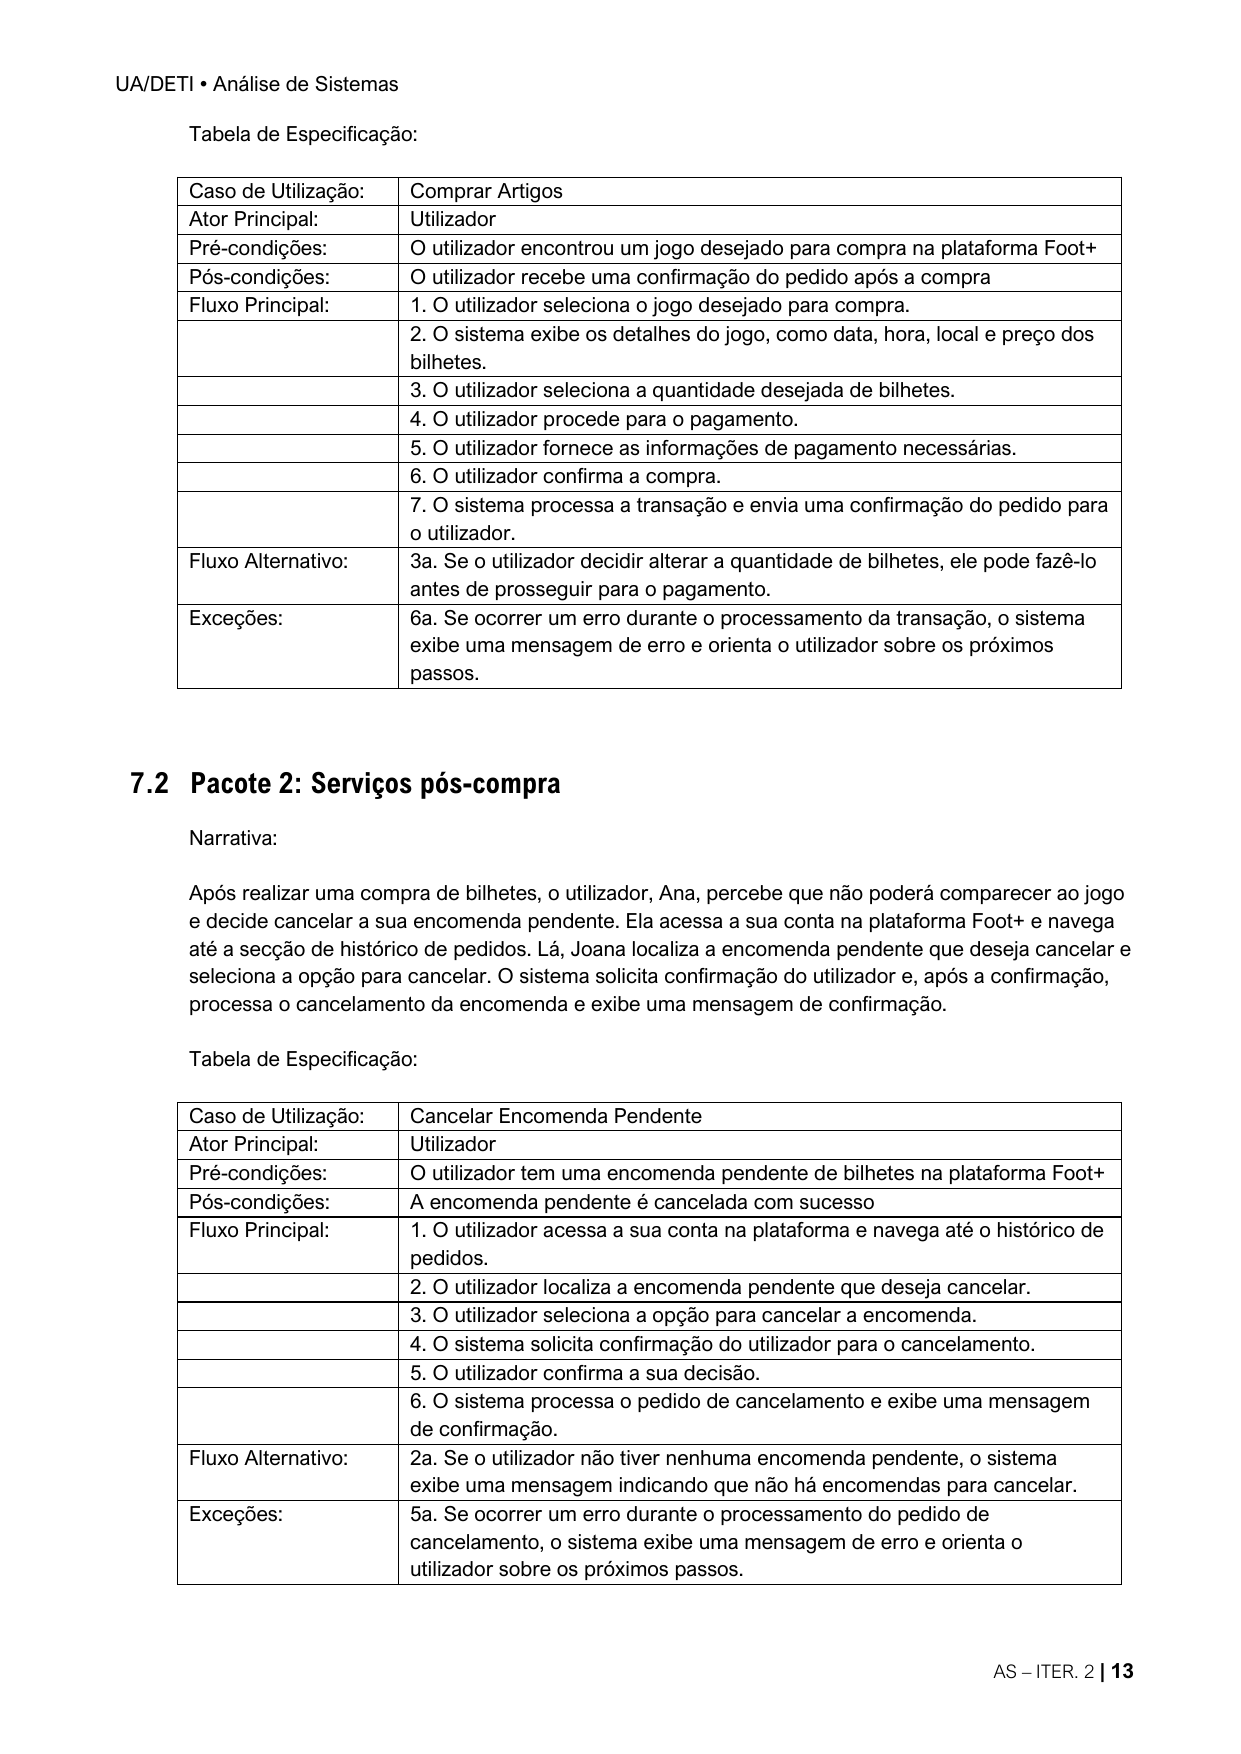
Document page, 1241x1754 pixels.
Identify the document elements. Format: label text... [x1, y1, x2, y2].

table_cell 5. O utilizador confirma a sua decisão. [399, 1360, 1121, 1387]
text Narrativa: [189, 825, 1134, 850]
table_cell [178, 435, 398, 462]
table_cell [178, 377, 398, 405]
table_cell Ator Principal: [178, 206, 398, 234]
table_cell [178, 406, 398, 433]
table_cell 6. O sistema processa o pedido de cancelamento e exibe uma mensagem de confirmação. [399, 1388, 1121, 1444]
subtitle Pacote 2: Serviços pós-compra [130, 766, 1075, 800]
table_cell Utilizador [399, 1131, 1121, 1159]
table_cell Pós-condições: [178, 1189, 398, 1216]
table_cell Fluxo Principal: [178, 1218, 398, 1273]
text Após realizar uma compra de bilhetes, o utilizador, Ana, percebe que não poderá comparecer ao jogo e decide cancelar a sua encomenda pendente. Ela acessa a sua conta na plataforma Foot+ e navega até a secção de histórico de pedidos. Lá, Joana localiza a encomenda pendente que deseja cancelar e seleciona a opção para cancelar. O sistema solicita confirmação do utilizador e, após a confirmação, processa o cancelamento da encomenda e exibe uma mensagem de confirmação. [189, 880, 1134, 1016]
table_cell [178, 1303, 398, 1330]
table_cell [178, 463, 398, 491]
table_header Cancelar Encomenda Pendente [399, 1103, 1121, 1130]
table_cell Ator Principal: [178, 1131, 398, 1159]
table_cell 3. O utilizador seleciona a quantidade desejada de bilhetes. [399, 377, 1121, 405]
table_cell O utilizador recebe uma confirmação do pedido após a compra [399, 264, 1121, 291]
text Tabela de Especificação: [189, 1046, 1134, 1072]
table_cell 2a. Se o utilizador não tiver nenhuma encomenda pendente, o sistema exibe uma mensagem indicando que não há encomendas para cancelar. [399, 1445, 1121, 1500]
table_cell 2. O sistema exibe os detalhes do jogo, como data, hora, local e preço dos bilhetes. [399, 321, 1121, 376]
table_cell 1. O utilizador seleciona o jogo desejado para compra. [399, 292, 1121, 320]
table_cell 1. O utilizador acessa a sua conta na plataforma e navega até o histórico de pedidos. [399, 1218, 1121, 1273]
table_header Comprar Artigos [399, 178, 1121, 205]
table_cell 4. O utilizador procede para o pagamento. [399, 406, 1121, 433]
table_cell 3a. Se o utilizador decidir alterar a quantidade de bilhetes, ele pode fazê-lo antes de prosseguir para o pagamento. [399, 548, 1121, 603]
table_cell Pré-condições: [178, 235, 398, 263]
table_cell O utilizador tem uma encomenda pendente de bilhetes na plataforma Foot+ [399, 1160, 1121, 1188]
table_cell Utilizador [399, 206, 1121, 234]
table_cell 4. O sistema solicita confirmação do utilizador para o cancelamento. [399, 1331, 1121, 1359]
table_cell 5a. Se ocorrer um erro durante o processamento do pedido de cancelamento, o sistema exibe uma mensagem de erro e orienta o utilizador sobre os próximos passos. [399, 1501, 1121, 1584]
table_cell [178, 321, 398, 376]
table_cell 3. O utilizador seleciona a opção para cancelar a encomenda. [399, 1303, 1121, 1330]
table_cell 6. O utilizador confirma a compra. [399, 463, 1121, 491]
table_cell Exceções: [178, 1501, 398, 1584]
table_cell [178, 1274, 398, 1301]
table_cell 2. O utilizador localiza a encomenda pendente que deseja cancelar. [399, 1274, 1121, 1301]
table_cell 7. O sistema processa a transação e envia uma confirmação do pedido para o utilizador. [399, 492, 1121, 547]
table_cell Exceções: [178, 605, 398, 688]
table_cell [178, 1331, 398, 1359]
table_header Caso de Utilização: [178, 178, 398, 205]
table_cell Fluxo Alternativo: [178, 1445, 398, 1500]
table_cell [178, 1388, 398, 1444]
table_cell Fluxo Alternativo: [178, 548, 398, 603]
table_cell A encomenda pendente é cancelada com sucesso [399, 1189, 1121, 1216]
table_cell O utilizador encontrou um jogo desejado para compra na plataforma Foot+ [399, 235, 1121, 263]
text Tabela de Especificação: [189, 121, 1134, 146]
table_cell [178, 1360, 398, 1387]
table_cell [178, 492, 398, 547]
table_cell 5. O utilizador fornece as informações de pagamento necessárias. [399, 435, 1121, 462]
table_cell 6a. Se ocorrer um erro durante o processamento da transação, o sistema exibe uma mensagem de erro e orienta o utilizador sobre os próximos passos. [399, 605, 1121, 688]
table_cell Pós-condições: [178, 264, 398, 291]
table_cell Pré-condições: [178, 1160, 398, 1188]
table_header Caso de Utilização: [178, 1103, 398, 1130]
table_cell Fluxo Principal: [178, 292, 398, 320]
